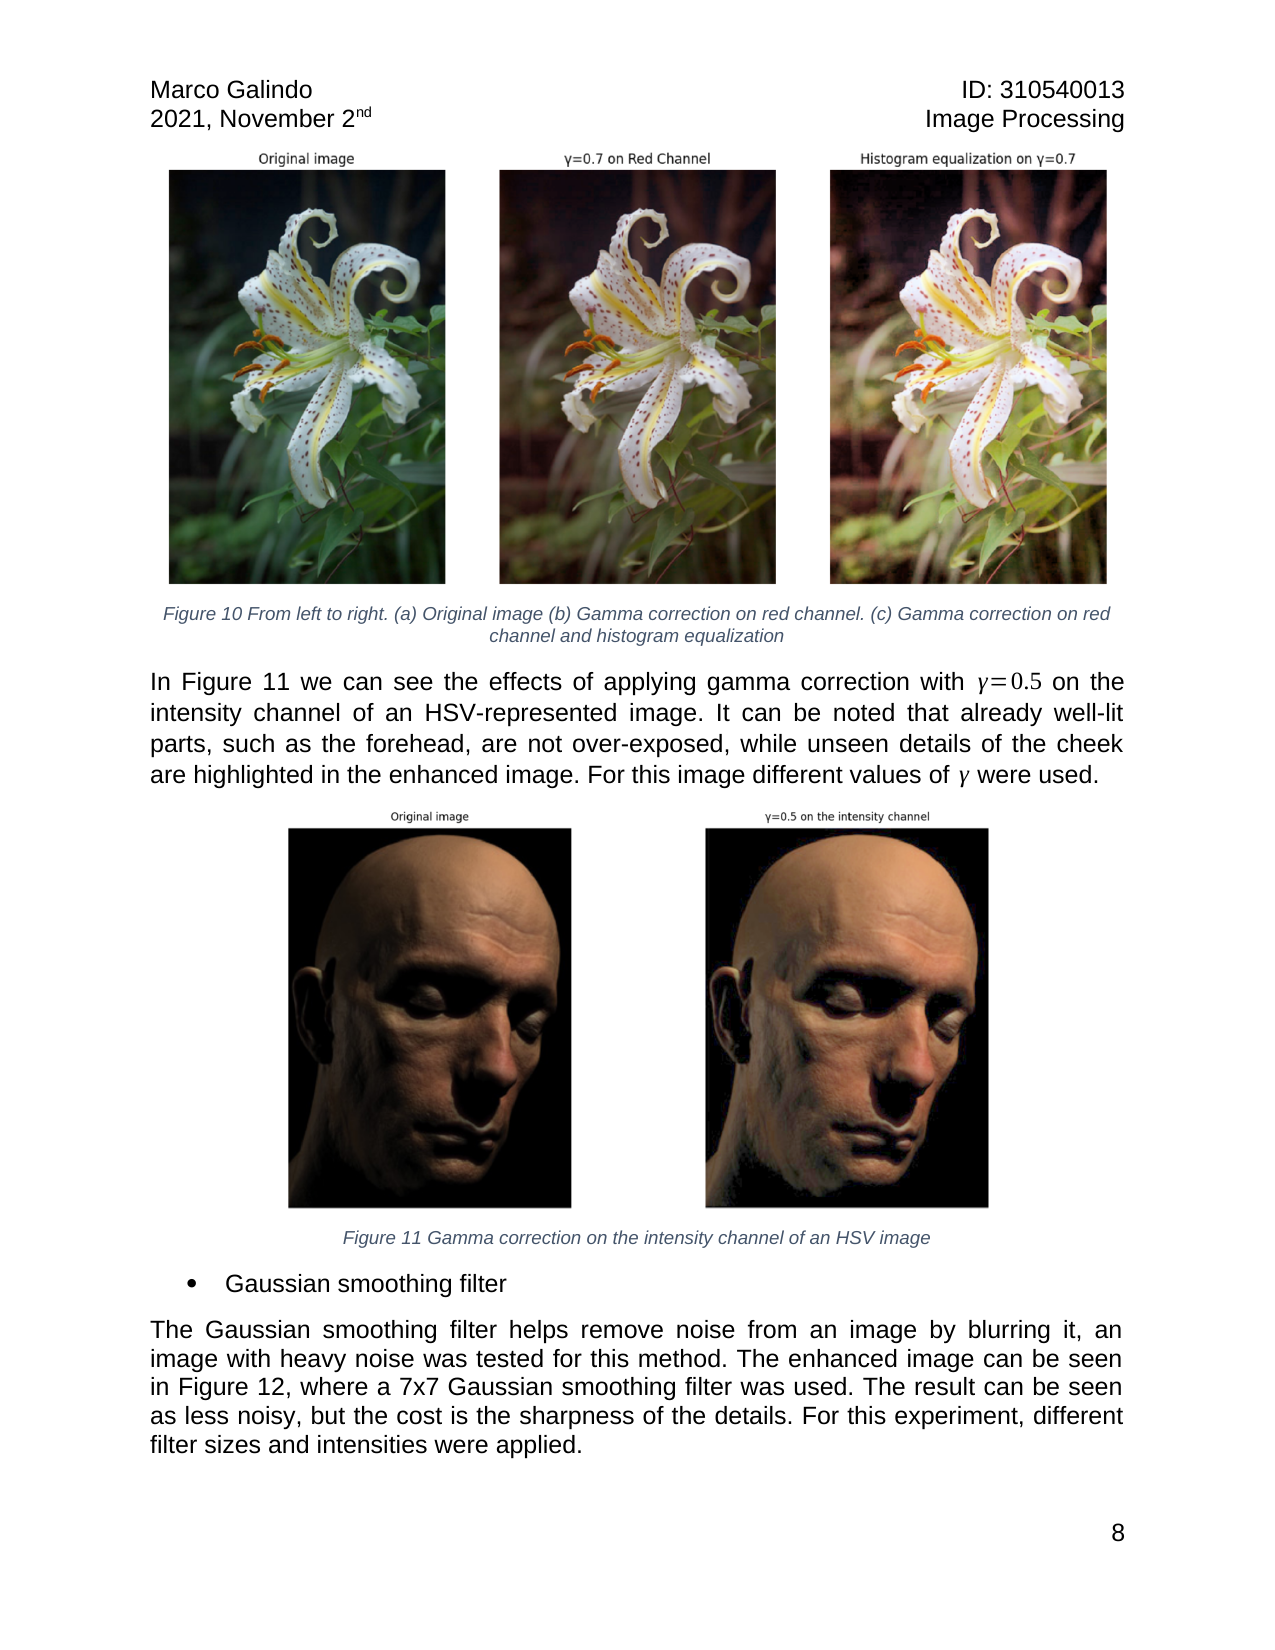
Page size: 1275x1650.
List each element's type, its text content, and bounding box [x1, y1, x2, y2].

text Figure 10 From left to right. (a) Original image (b) Gamma correction on red channel. (c) Gamma correction on red channel and histogram equalization [150, 603, 1125, 646]
picture [164, 150, 1111, 587]
text Figure 11 Gamma correction on the intensity channel of an HSV image [150, 1227, 1125, 1248]
text The Gaussian smoothing filter helps remove noise from an image by blurring it, an image with heavy noise was tested for this method. The enhanced image can be seen in Figure 12, where a 7x7 Gaussian smoothing filter was used. The result can be seen as less noisy, but the cost is the sharpness of the details. For this experiment, different filter sizes and intensities were applied. [150, 1315, 1125, 1459]
picture [285, 807, 991, 1211]
list Gaussian smoothing filter [187, 1269, 1125, 1298]
text In Figure 11 we can see the effects of applying gamma correction with on the intensity channel of an HSV-represented image. It can be noted that already well-lit parts, such as the forehead, are not over-exposed, while unseen details of the cheek are highlighted in the enhanced image. For this image different values of were used. [150, 667, 1125, 789]
